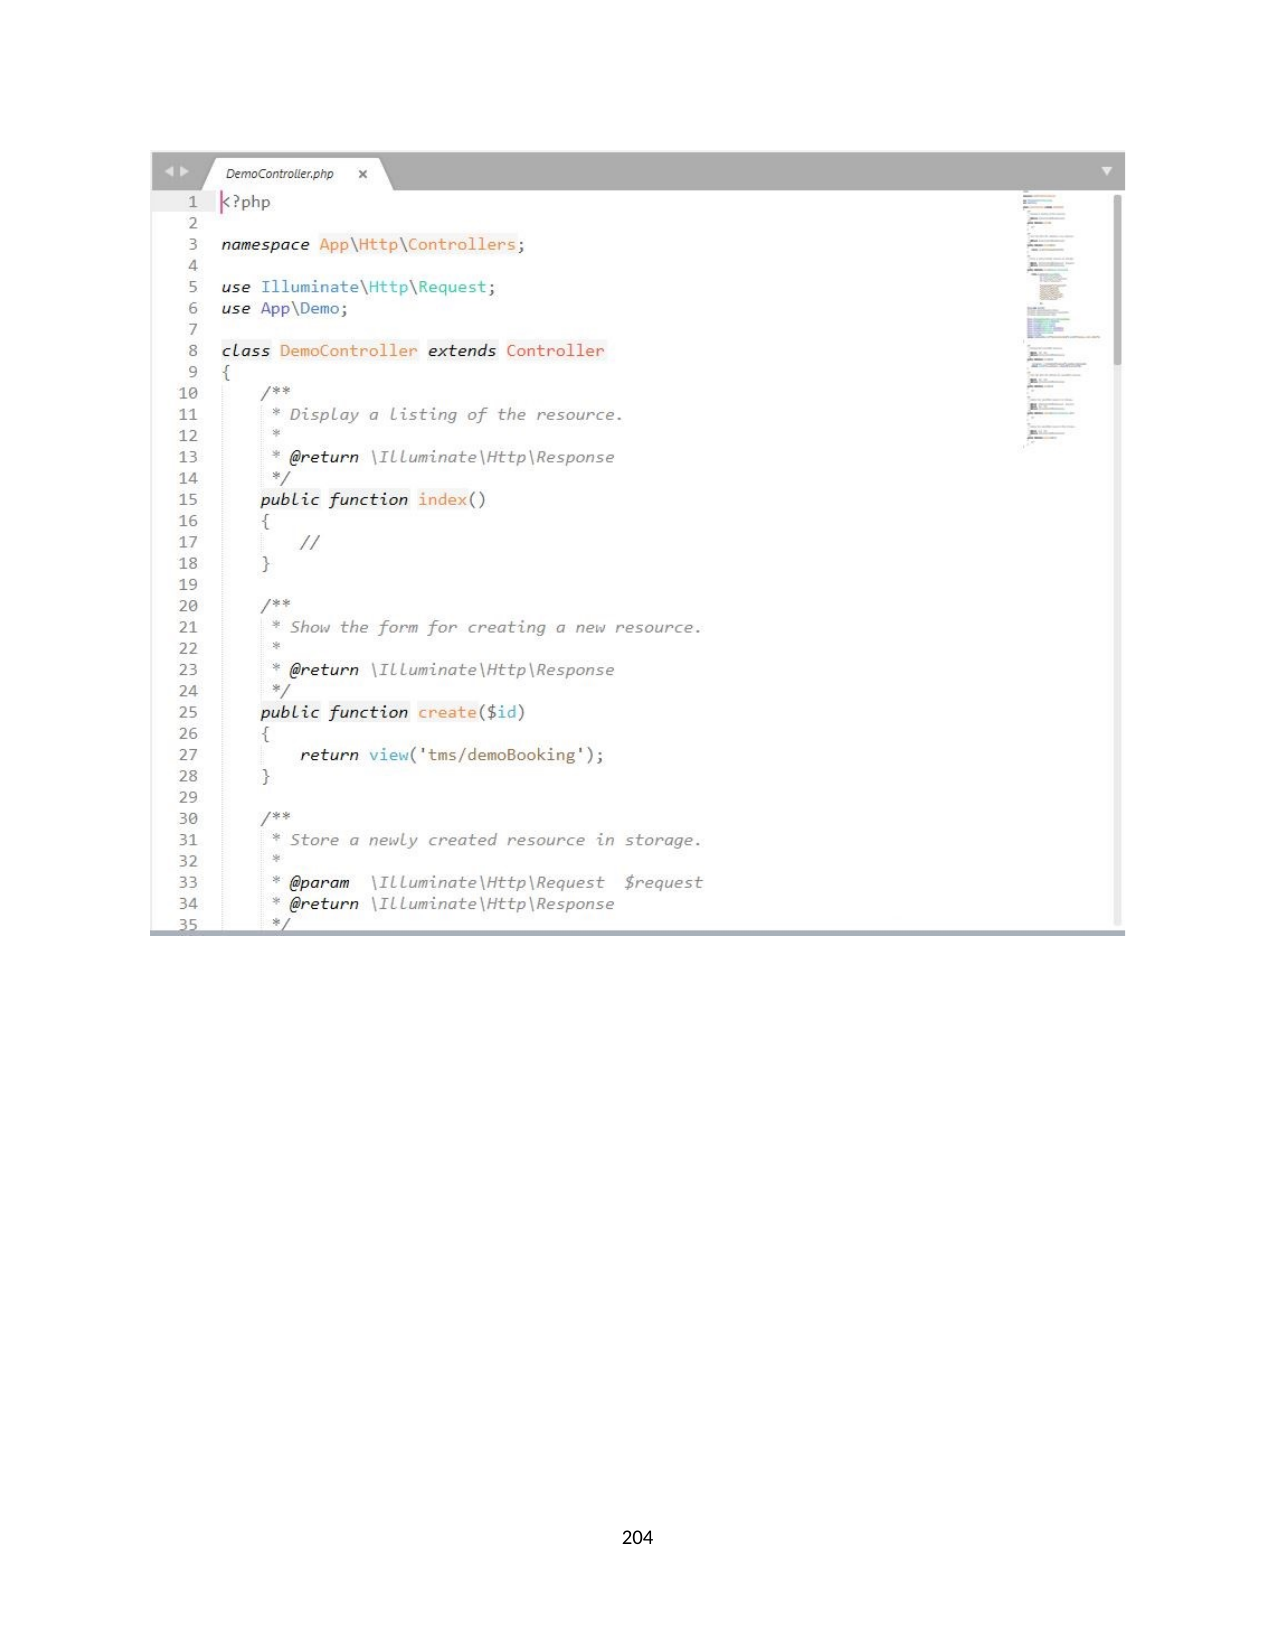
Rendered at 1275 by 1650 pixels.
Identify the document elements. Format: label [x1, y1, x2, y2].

picture [150, 150, 1125, 936]
